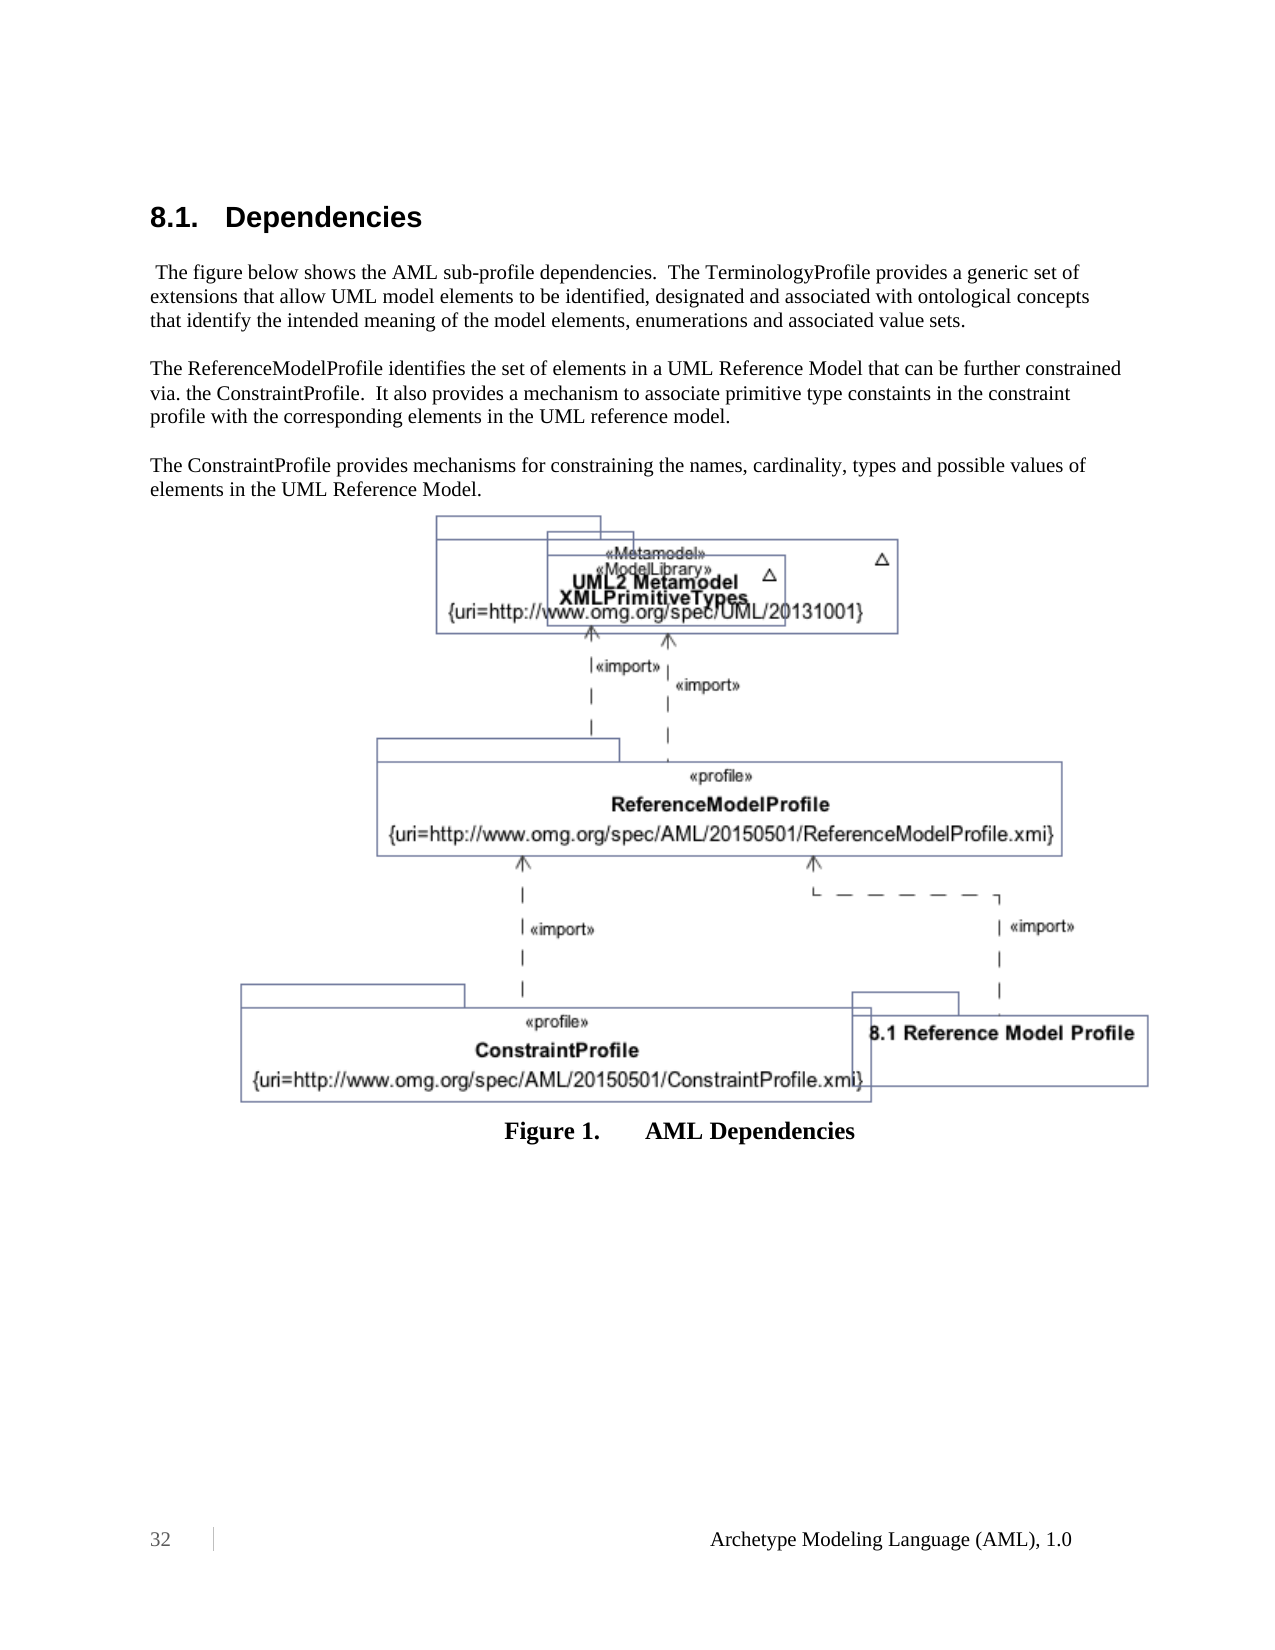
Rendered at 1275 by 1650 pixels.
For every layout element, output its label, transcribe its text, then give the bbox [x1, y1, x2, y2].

list AML Dependencies [234, 1117, 1125, 1145]
text The ReferenceModelProfile identifies the set of elements in a UML Reference Model that can be further constrained via. the ConstraintProfile. It also provides a mechanism to associate primitive type constaints in the constraint profile with the corresponding elements in the UML reference model. [150, 356, 1125, 428]
text The ConstraintProfile provides mechanisms for constraining the names, cardinality, types and possible values of elements in the UML Reference Model. [150, 453, 1125, 501]
subtitle Dependencies [150, 199, 1125, 233]
picture [225, 500, 1163, 1117]
text The figure below shows the AML sub-profile dependencies. The TerminologyProfile provides a generic set of extensions that allow UML model elements to be identified, designated and associated with ontological concepts that identify the intended meaning of the model elements, enumerations and associated value sets. [150, 260, 1125, 332]
